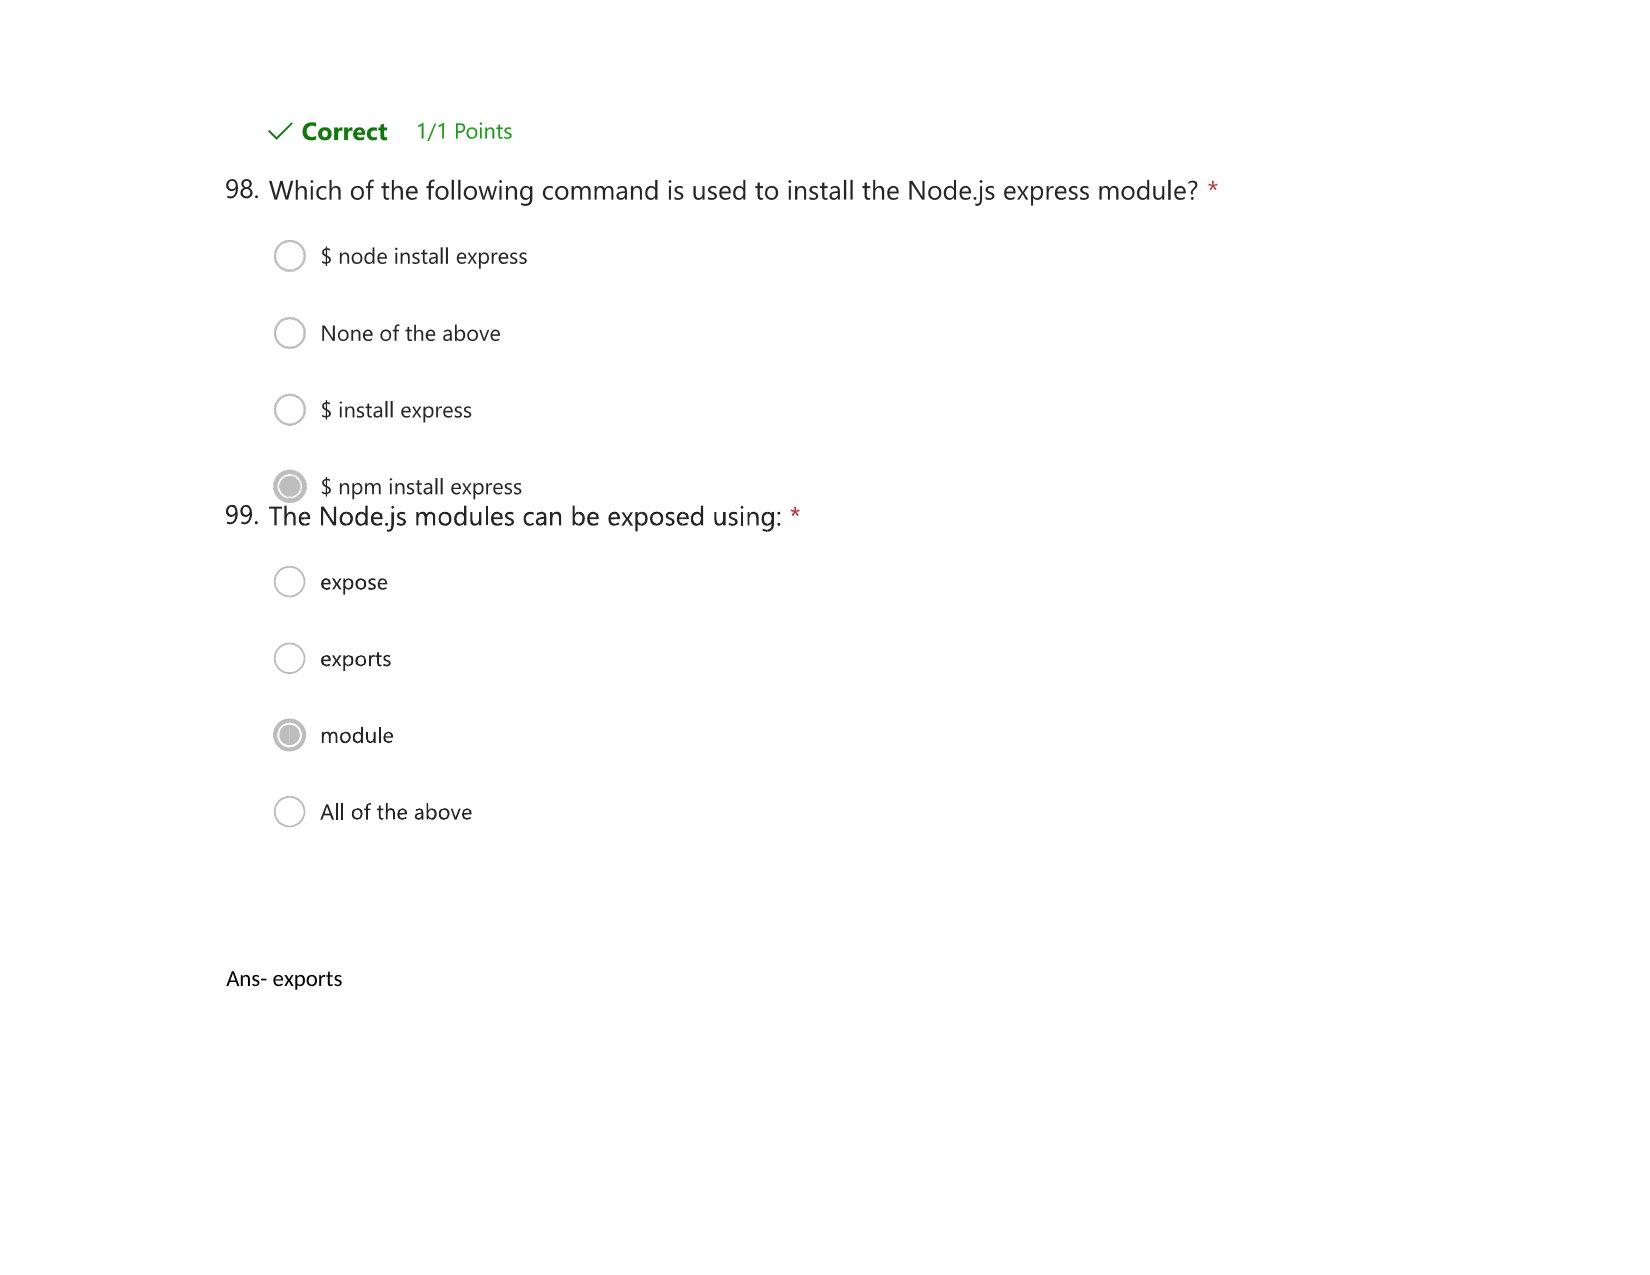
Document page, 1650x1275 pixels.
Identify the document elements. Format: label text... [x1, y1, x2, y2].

text Ans- exports [226, 964, 1500, 992]
picture [225, 121, 1218, 503]
